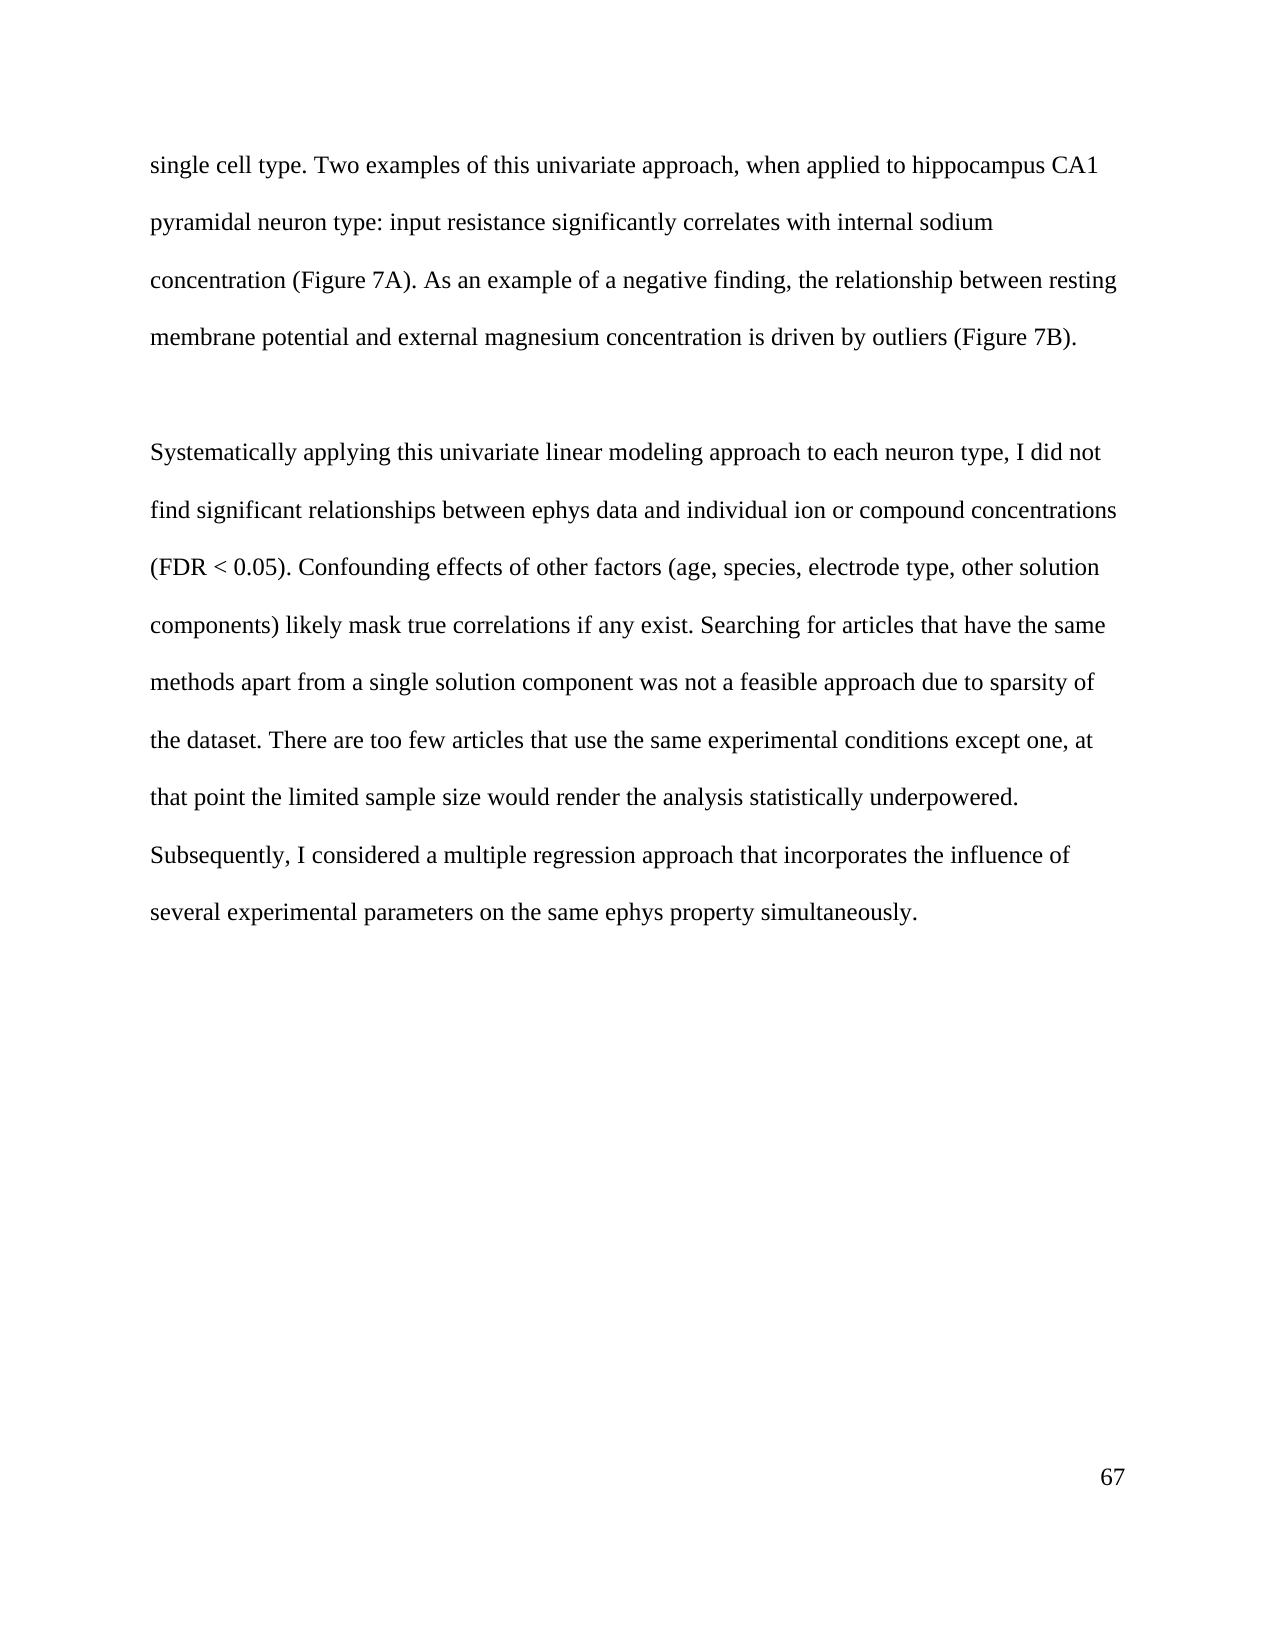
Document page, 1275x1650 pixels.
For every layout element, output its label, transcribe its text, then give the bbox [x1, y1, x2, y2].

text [150, 150, 1125, 351]
text Systematically applying this univariate linear modeling approach to each neuron type, I did not find significant relationships between ephys data and individual ion or compound concentrations (FDR < 0.05). Confounding effects of other factors (age, species, electrode type, other solution components) likely mask true correlations if any exist. Searching for articles that have the same methods apart from a single solution component was not a feasible approach due to sparsity of the dataset. There are too few articles that use the same experimental conditions except one, at that point the limited sample size would render the analysis statistically underpowered. Subsequently, I considered a multiple regression approach that incorporates the influence of several experimental parameters on the same ephys property simultaneously. [150, 437, 1125, 926]
